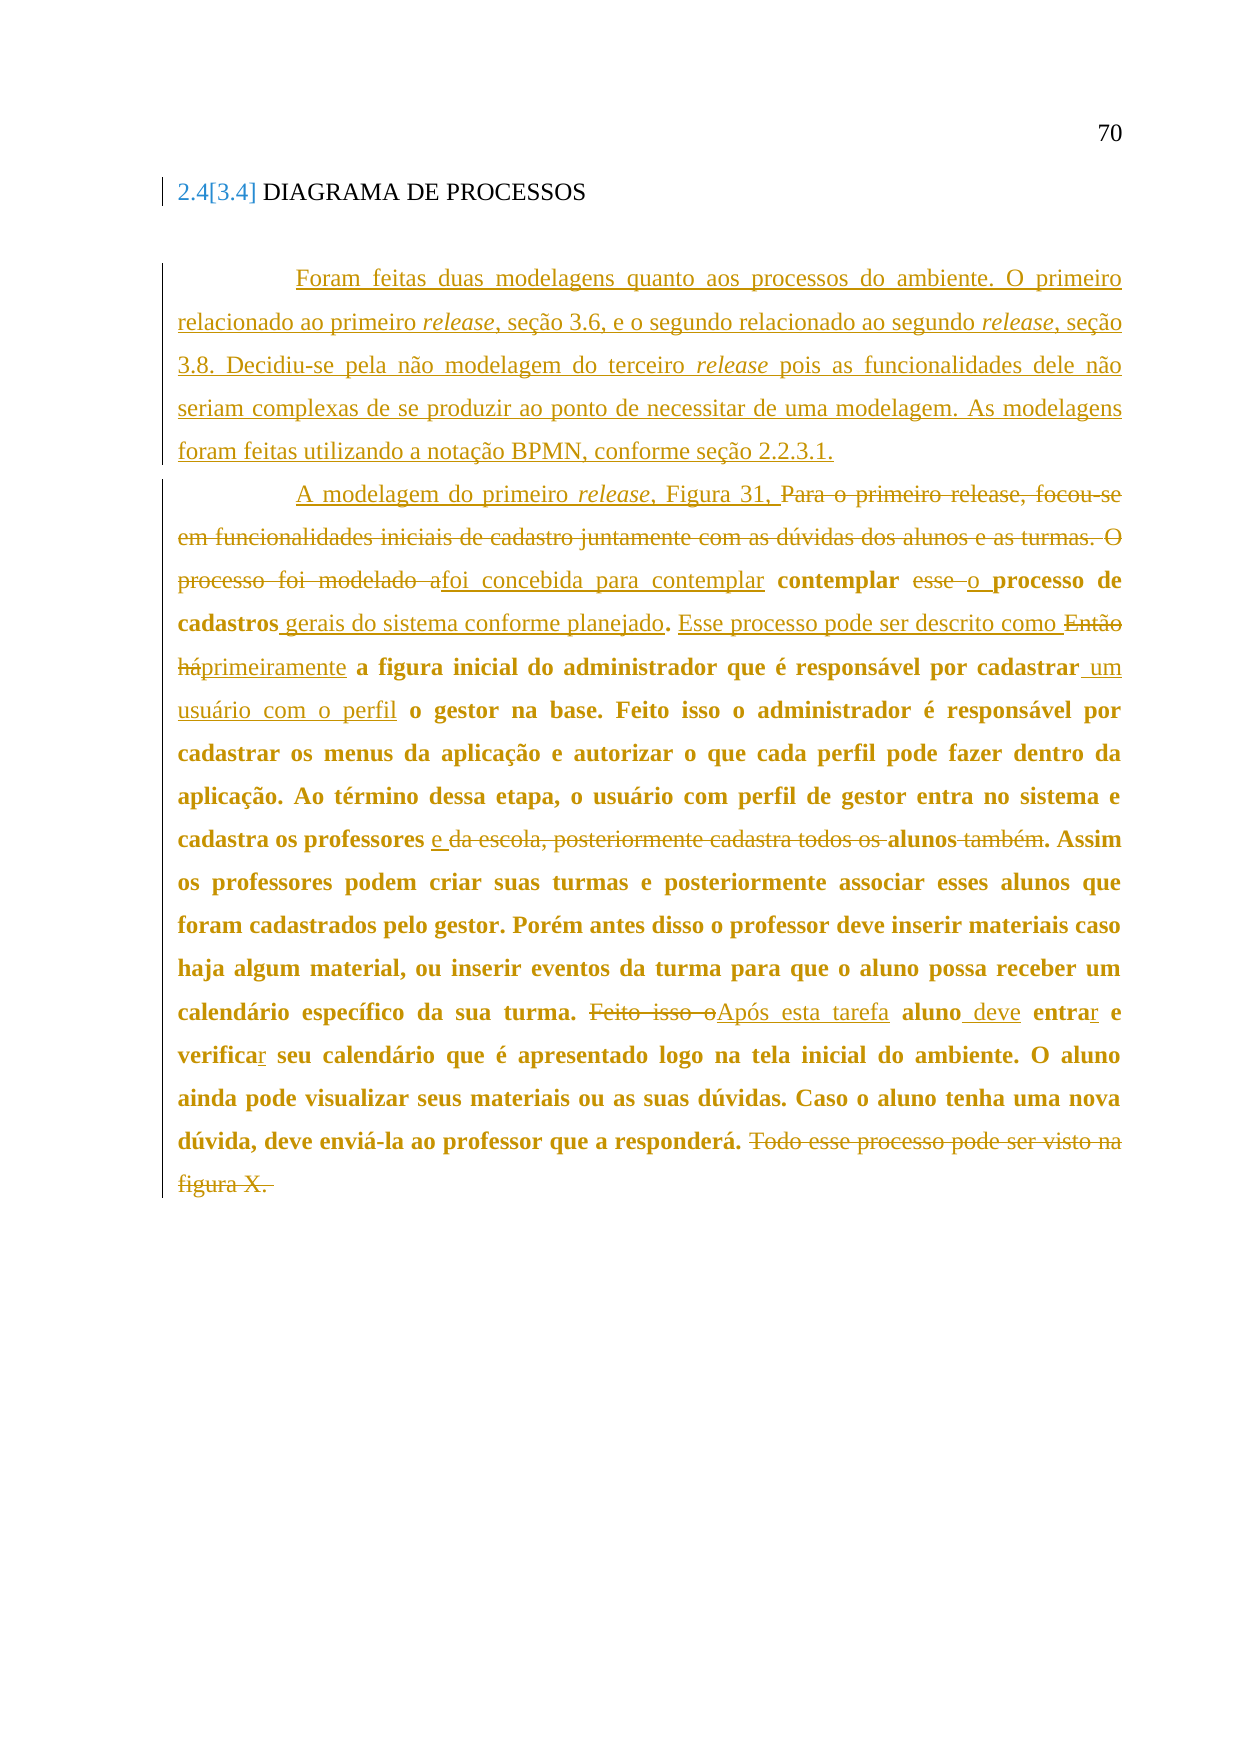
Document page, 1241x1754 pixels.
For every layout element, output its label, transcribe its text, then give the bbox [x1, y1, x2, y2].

text contemplar processo de cadastros. a figura inicial do administrador que é responsável por cadastrar o gestor na base. Feito isso o administrador é responsável por cadastrar os menus da aplicação e autorizar o que cada perfil pode fazer dentro da aplicação. Ao término dessa etapa, o usuário com perfil de gestor entra no sistema e cadastra os professores alunos. Assim os professores podem criar suas turmas e posteriormente associar esses alunos que foram cadastrados pelo gestor. Porém antes disso o professor deve inserir materiais caso haja algum material, ou inserir eventos da turma para que o aluno possa receber um calendário específico da sua turma. aluno entra e verifica seu calendário que é apresentado logo na tela inicial do ambiente. O aluno ainda pode visualizar seus materiais ou as suas dúvidas. Caso o aluno tenha uma nova dúvida, deve enviá-la ao professor que a responderá. [177, 479, 1122, 1198]
subtitle Diagrama de processos [177, 177, 1122, 206]
